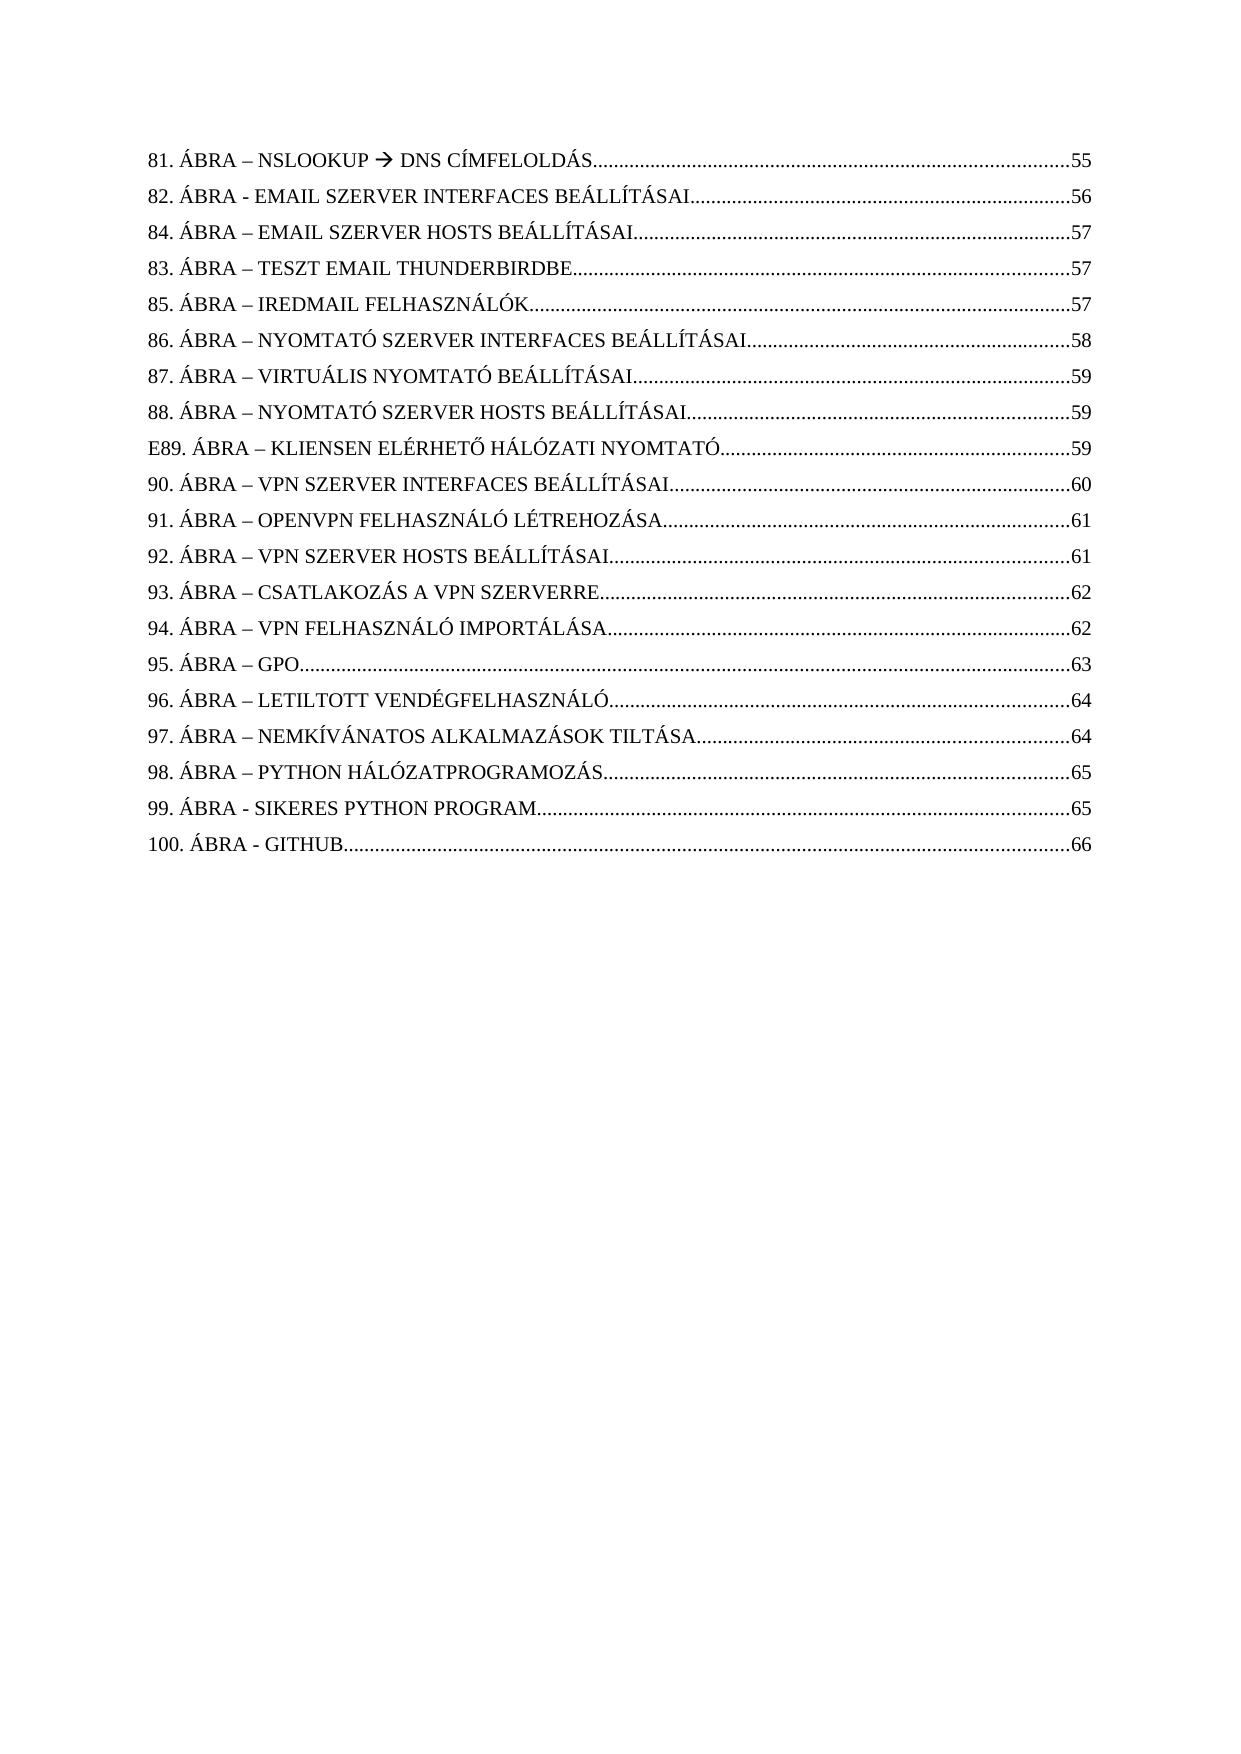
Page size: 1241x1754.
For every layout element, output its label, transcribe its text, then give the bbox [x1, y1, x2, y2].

text 93. ábra – csatlakozás a VPN szerverre 62 [148, 580, 1093, 604]
text 99. ábra - Sikeres Python program 65 [148, 796, 1093, 820]
text 84. ábra – email szerver hosts beállításai 57 [148, 220, 1093, 244]
text 96. ábra – letiltott vendégfelhasználó 64 [148, 688, 1093, 712]
text 91. ábra – OpenVPN felhasználó létrehozása 61 [148, 508, 1093, 532]
text 85. ábra – iRedMail felhasználók 57 [148, 292, 1093, 316]
text 83. ábra – teszt email Thunderbirdbe 57 [148, 256, 1093, 280]
text 88. ábra – nyomtató szerver hosts beállításai 59 [148, 400, 1093, 424]
text 81. ábra – nslookup DNS címfeloldás 55 [148, 148, 1093, 172]
text 86. ábra – nyomtató szerver interfaces beállításai 58 [148, 328, 1093, 352]
text 98. ábra – Python hálózatprogramozás 65 [148, 760, 1093, 784]
text e89. ábra – kliensen elérhető hálózati nyomtató 59 [148, 436, 1093, 460]
text 87. ábra – virtuális nyomtató beállításai 59 [148, 364, 1093, 388]
text 100. ábra - GitHub 66 [148, 832, 1093, 856]
text 94. ábra – VPN felhasználó importálása 62 [148, 616, 1093, 640]
text 90. ábra – VPN szerver interfaces beállításai 60 [148, 472, 1093, 496]
text 95. ábra – GPO 63 [148, 652, 1093, 676]
text 97. ábra – nemkívánatos alkalmazások tiltása 64 [148, 724, 1093, 748]
text 82. ábra - email szerver interfaces beállításai 56 [148, 184, 1093, 208]
text 92. ábra – VPN szerver hosts beállításai 61 [148, 544, 1093, 568]
